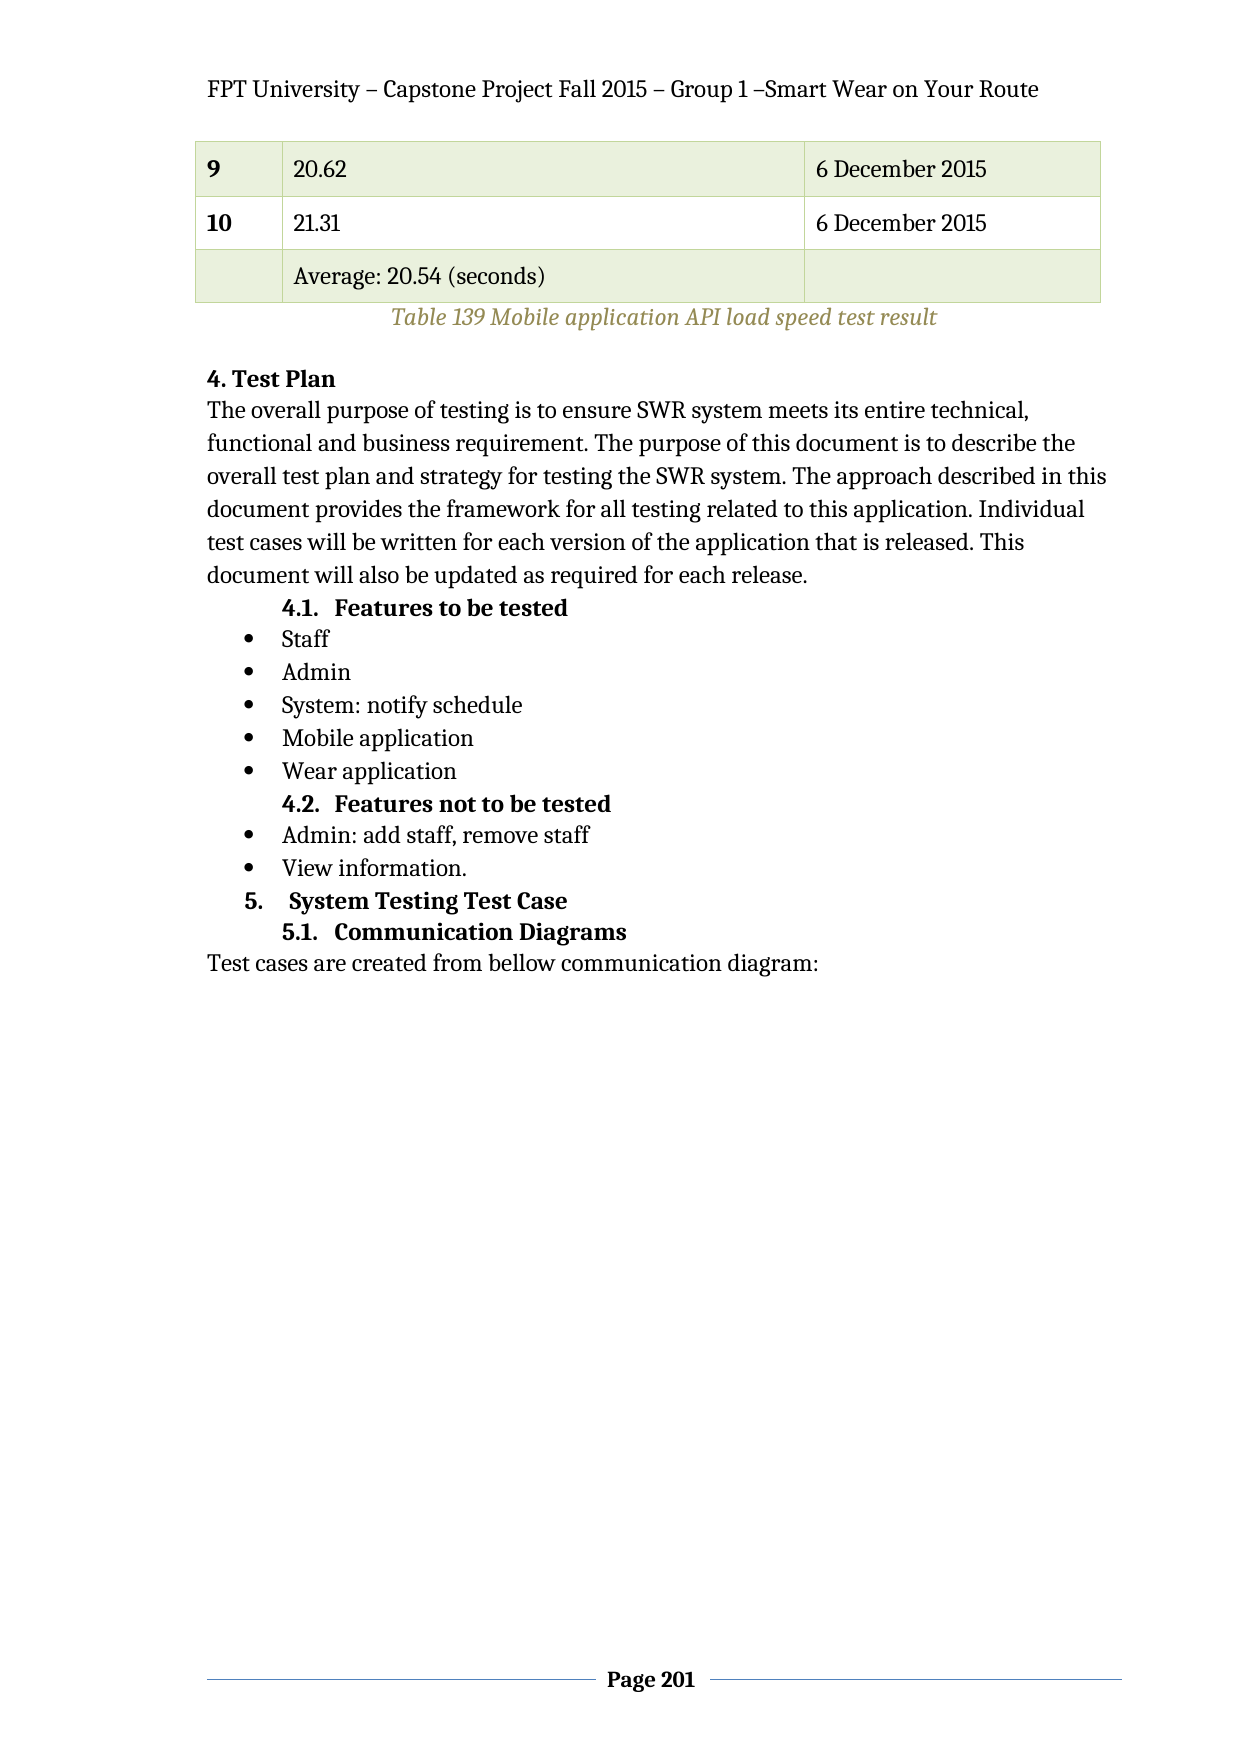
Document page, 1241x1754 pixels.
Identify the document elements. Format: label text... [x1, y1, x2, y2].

list System: notify schedule [244, 691, 1122, 720]
text The overall purpose of testing is to ensure SWR system meets its entire technical, functional and business requirement. The purpose of this document is to describe the overall test plan and strategy for testing the SWR system. The approach described in this document provides the framework for all testing related to this application. Individual test cases will be written for each version of the application that is released. This document will also be updated as required for each release. [207, 396, 1122, 590]
list Wear application [244, 757, 1122, 786]
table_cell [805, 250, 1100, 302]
subtitle Features not to be tested [282, 790, 1122, 819]
list Admin: add staff, remove staff [244, 821, 1122, 850]
list View information. [244, 854, 1122, 883]
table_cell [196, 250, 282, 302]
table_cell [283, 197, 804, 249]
list Admin [244, 658, 1122, 687]
list Mobile application [244, 724, 1122, 753]
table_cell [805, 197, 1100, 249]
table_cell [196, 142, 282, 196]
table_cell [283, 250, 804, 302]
subtitle 4. Test Plan [207, 365, 1122, 394]
text Test cases are created from bellow communication diagram: [207, 949, 1122, 978]
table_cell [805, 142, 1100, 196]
subtitle Communication Diagrams [282, 918, 1122, 947]
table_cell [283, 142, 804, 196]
subtitle System Testing Test Case [244, 887, 1122, 916]
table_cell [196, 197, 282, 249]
list Staff [244, 625, 1122, 654]
subtitle Features to be tested [282, 594, 1122, 623]
